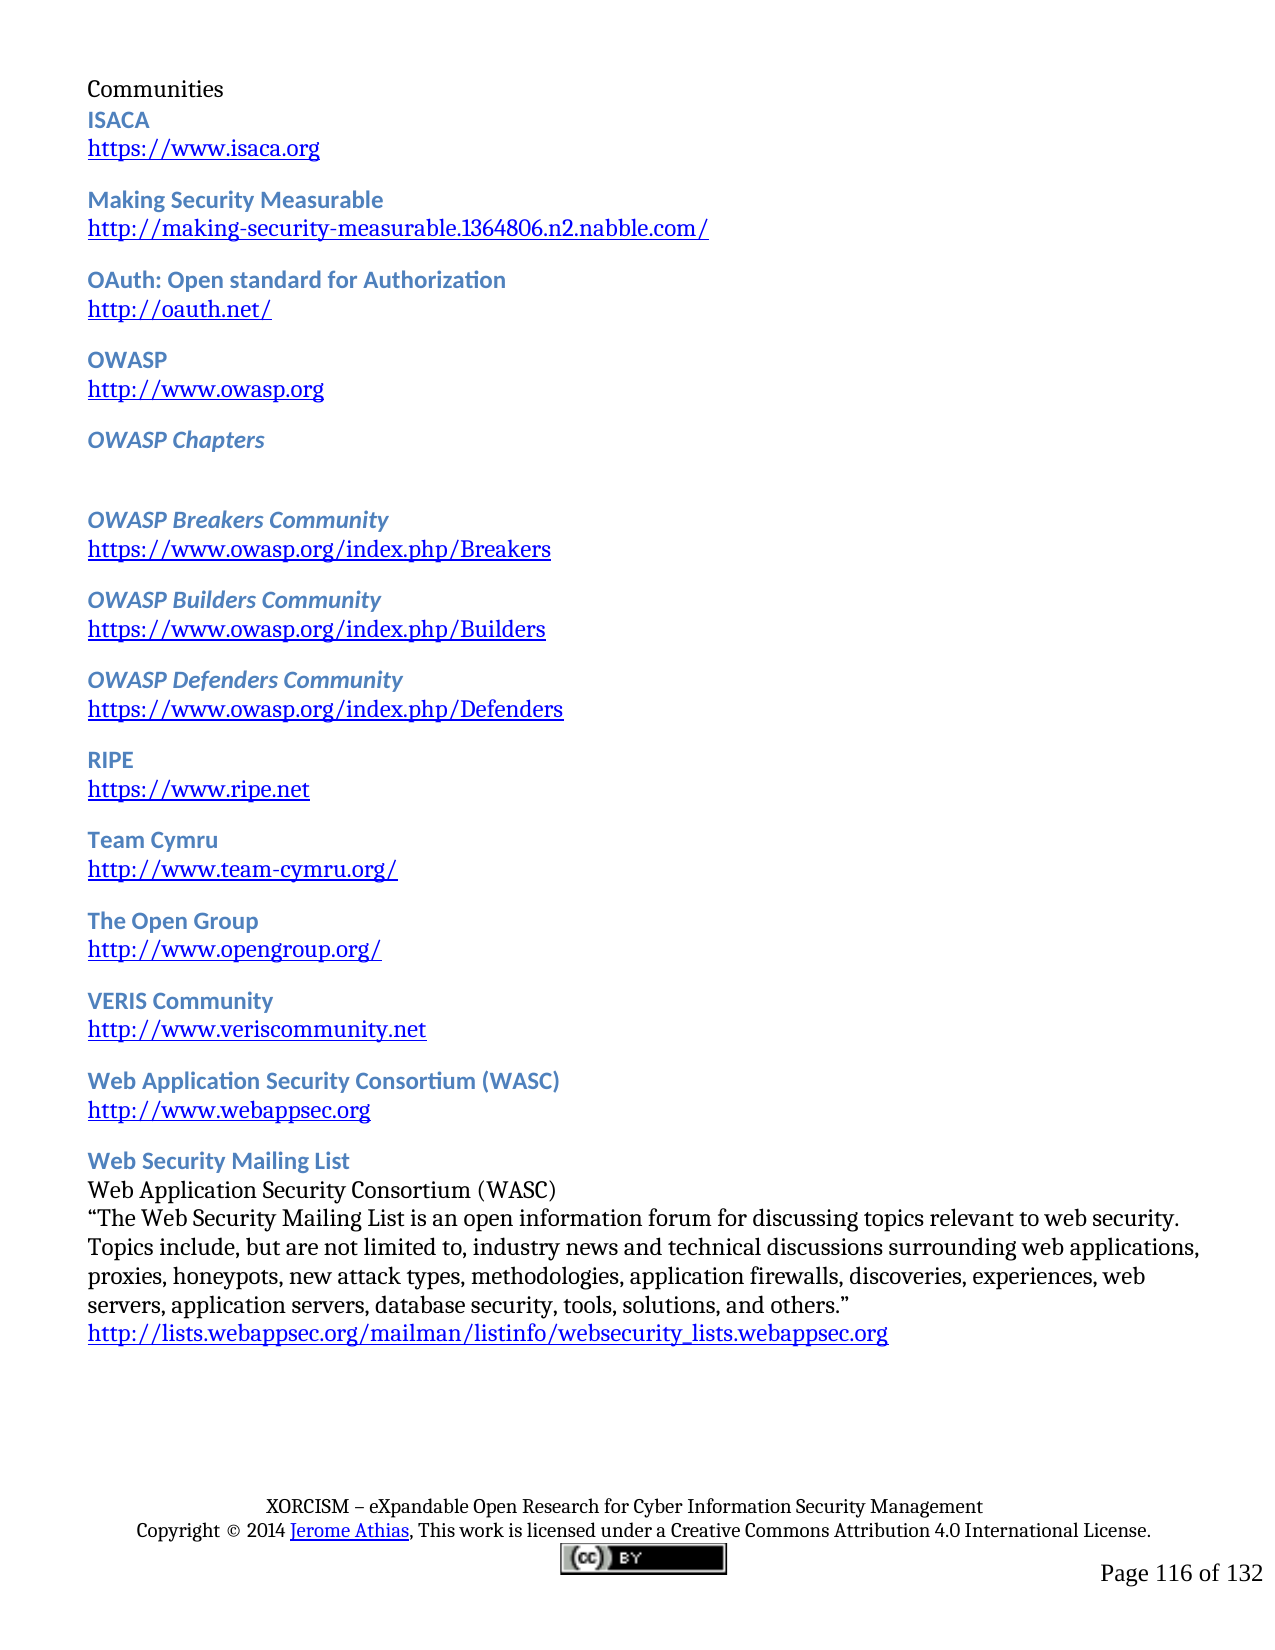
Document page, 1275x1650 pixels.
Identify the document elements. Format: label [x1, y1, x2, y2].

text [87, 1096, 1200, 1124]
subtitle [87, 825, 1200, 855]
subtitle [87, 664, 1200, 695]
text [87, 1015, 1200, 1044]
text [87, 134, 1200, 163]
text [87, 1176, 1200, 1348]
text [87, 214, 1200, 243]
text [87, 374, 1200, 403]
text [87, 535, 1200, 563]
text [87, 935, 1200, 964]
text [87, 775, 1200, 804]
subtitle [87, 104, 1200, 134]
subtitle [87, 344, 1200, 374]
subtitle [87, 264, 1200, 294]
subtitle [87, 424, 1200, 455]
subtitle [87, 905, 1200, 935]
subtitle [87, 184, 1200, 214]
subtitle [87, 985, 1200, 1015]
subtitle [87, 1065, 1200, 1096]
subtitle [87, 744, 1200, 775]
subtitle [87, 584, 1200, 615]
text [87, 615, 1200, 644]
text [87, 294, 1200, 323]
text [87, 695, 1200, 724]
picture [560, 1543, 728, 1575]
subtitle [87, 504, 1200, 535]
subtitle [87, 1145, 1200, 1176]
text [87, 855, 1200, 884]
